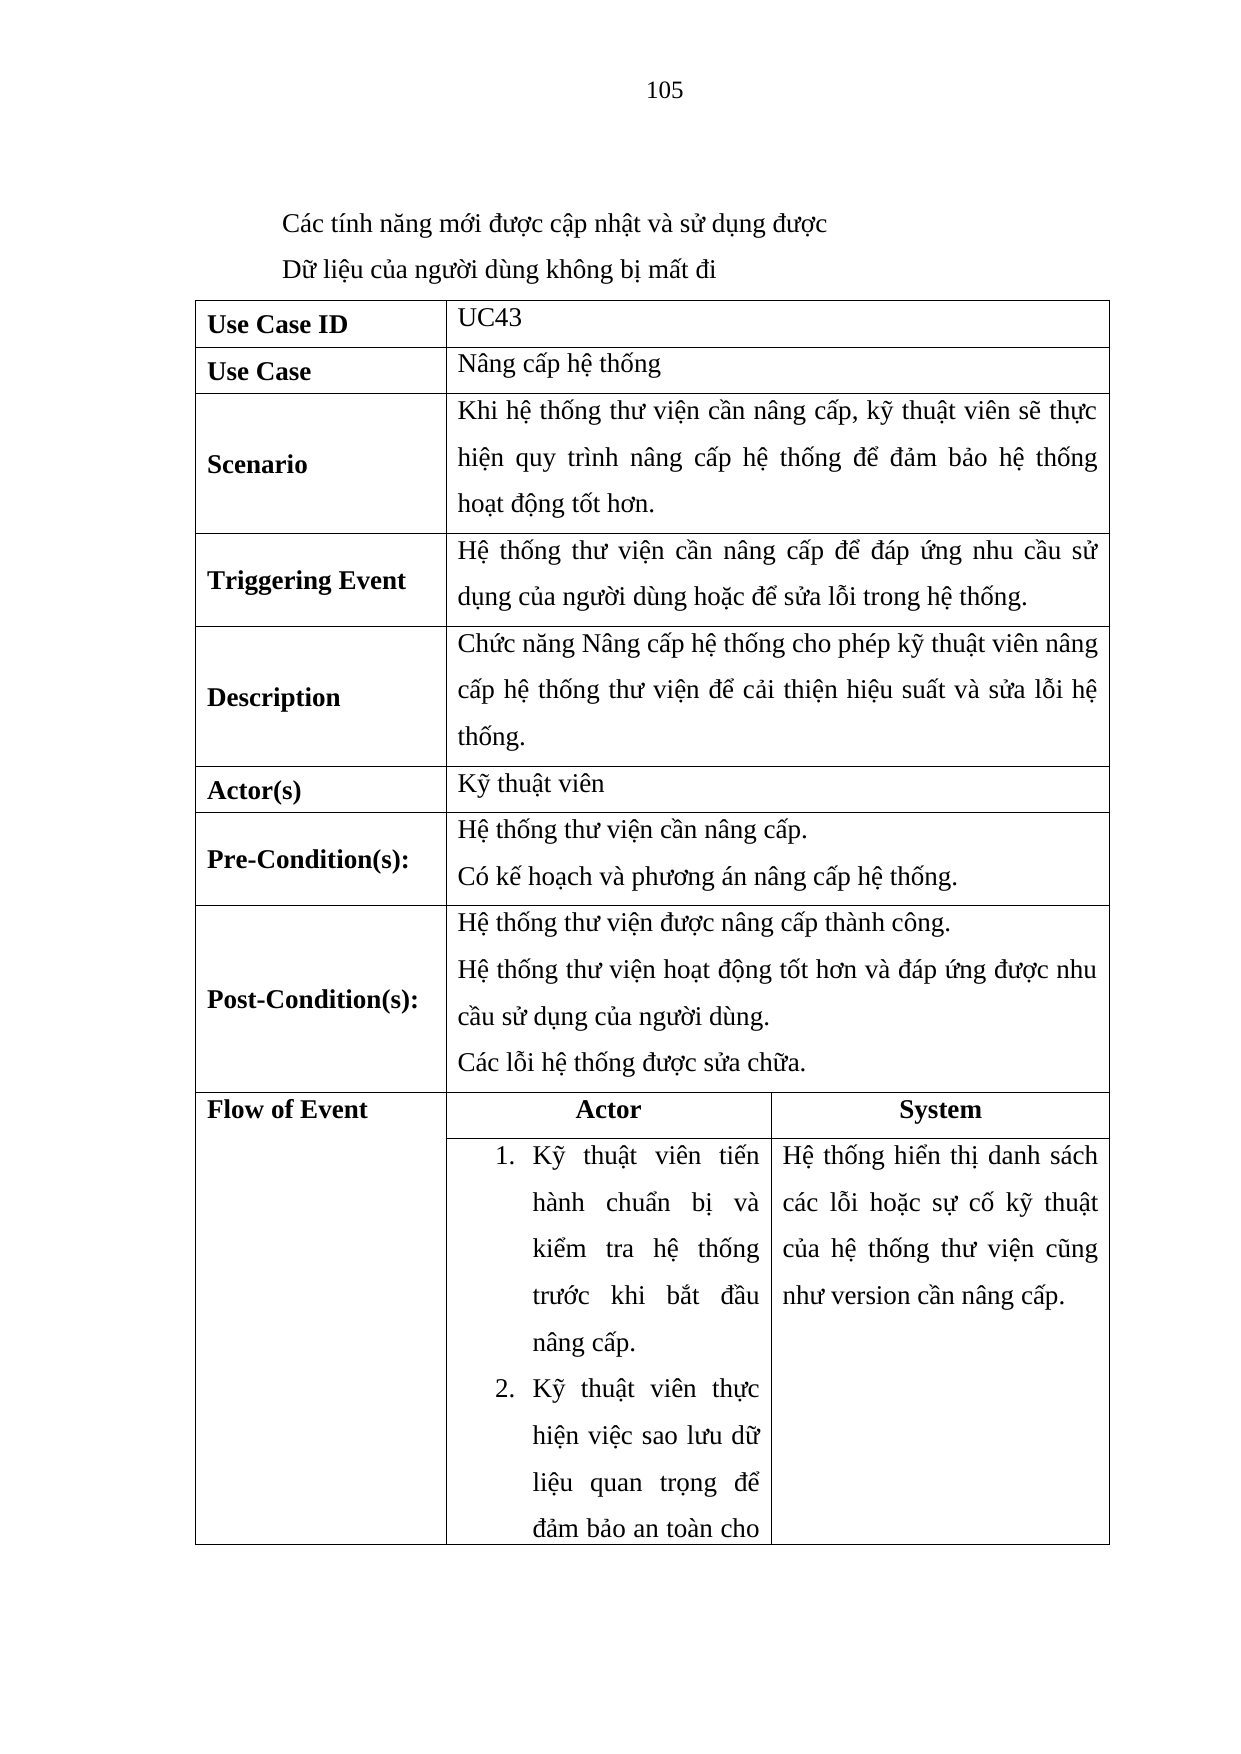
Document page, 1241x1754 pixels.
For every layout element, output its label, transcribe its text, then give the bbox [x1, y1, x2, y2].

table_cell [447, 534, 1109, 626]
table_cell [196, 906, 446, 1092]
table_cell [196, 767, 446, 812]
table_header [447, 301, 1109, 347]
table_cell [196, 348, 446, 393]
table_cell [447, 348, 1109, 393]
text Các tính năng mới được cập nhật và sử dụng được [207, 207, 1122, 238]
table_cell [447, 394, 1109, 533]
text Dữ liệu của người dùng không bị mất đi [207, 253, 1122, 284]
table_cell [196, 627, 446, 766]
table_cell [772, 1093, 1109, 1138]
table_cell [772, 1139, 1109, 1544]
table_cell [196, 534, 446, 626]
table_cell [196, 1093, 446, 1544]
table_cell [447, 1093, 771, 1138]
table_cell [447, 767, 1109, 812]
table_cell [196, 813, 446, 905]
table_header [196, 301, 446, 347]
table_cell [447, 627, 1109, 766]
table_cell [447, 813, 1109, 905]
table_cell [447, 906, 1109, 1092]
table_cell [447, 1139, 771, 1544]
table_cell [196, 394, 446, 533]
